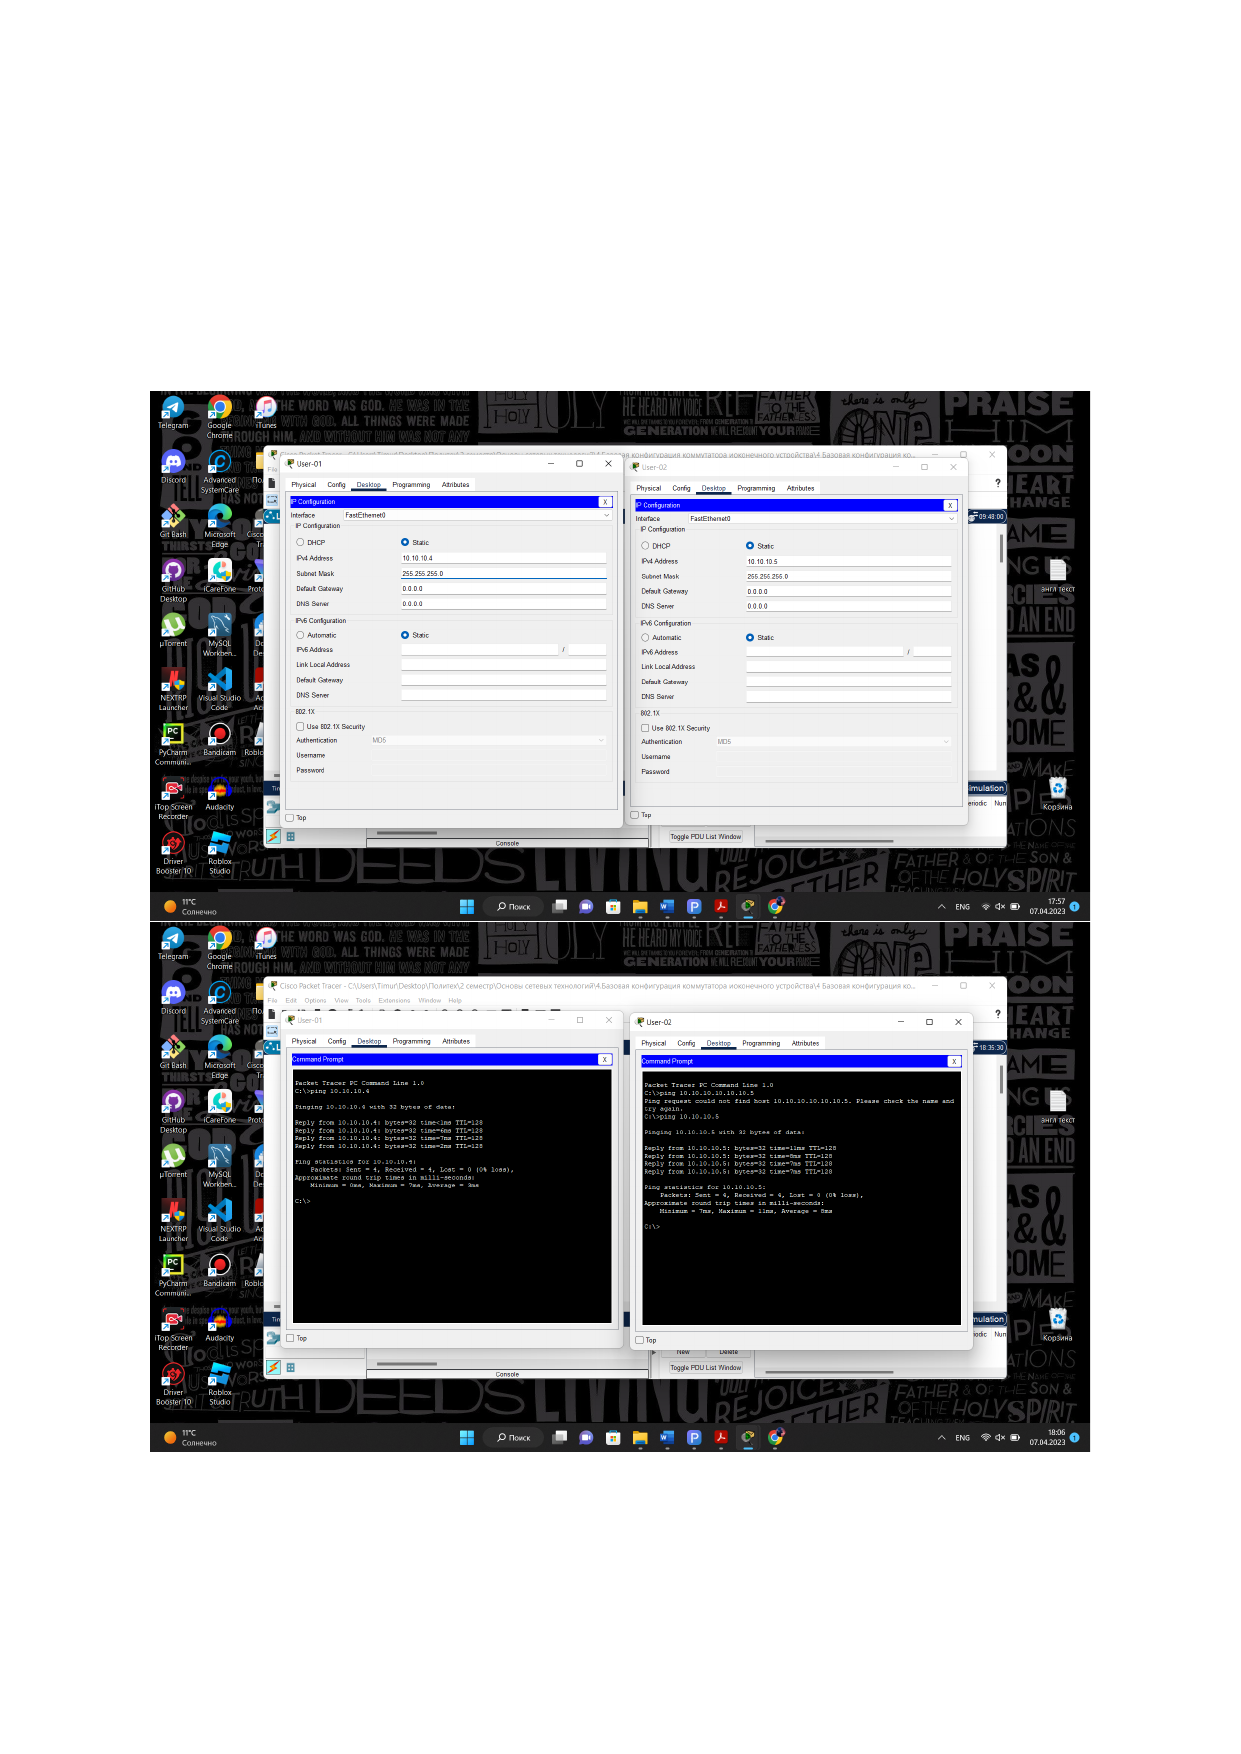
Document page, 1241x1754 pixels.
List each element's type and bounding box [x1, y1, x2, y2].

picture [150, 391, 1091, 921]
picture [150, 922, 1091, 1452]
